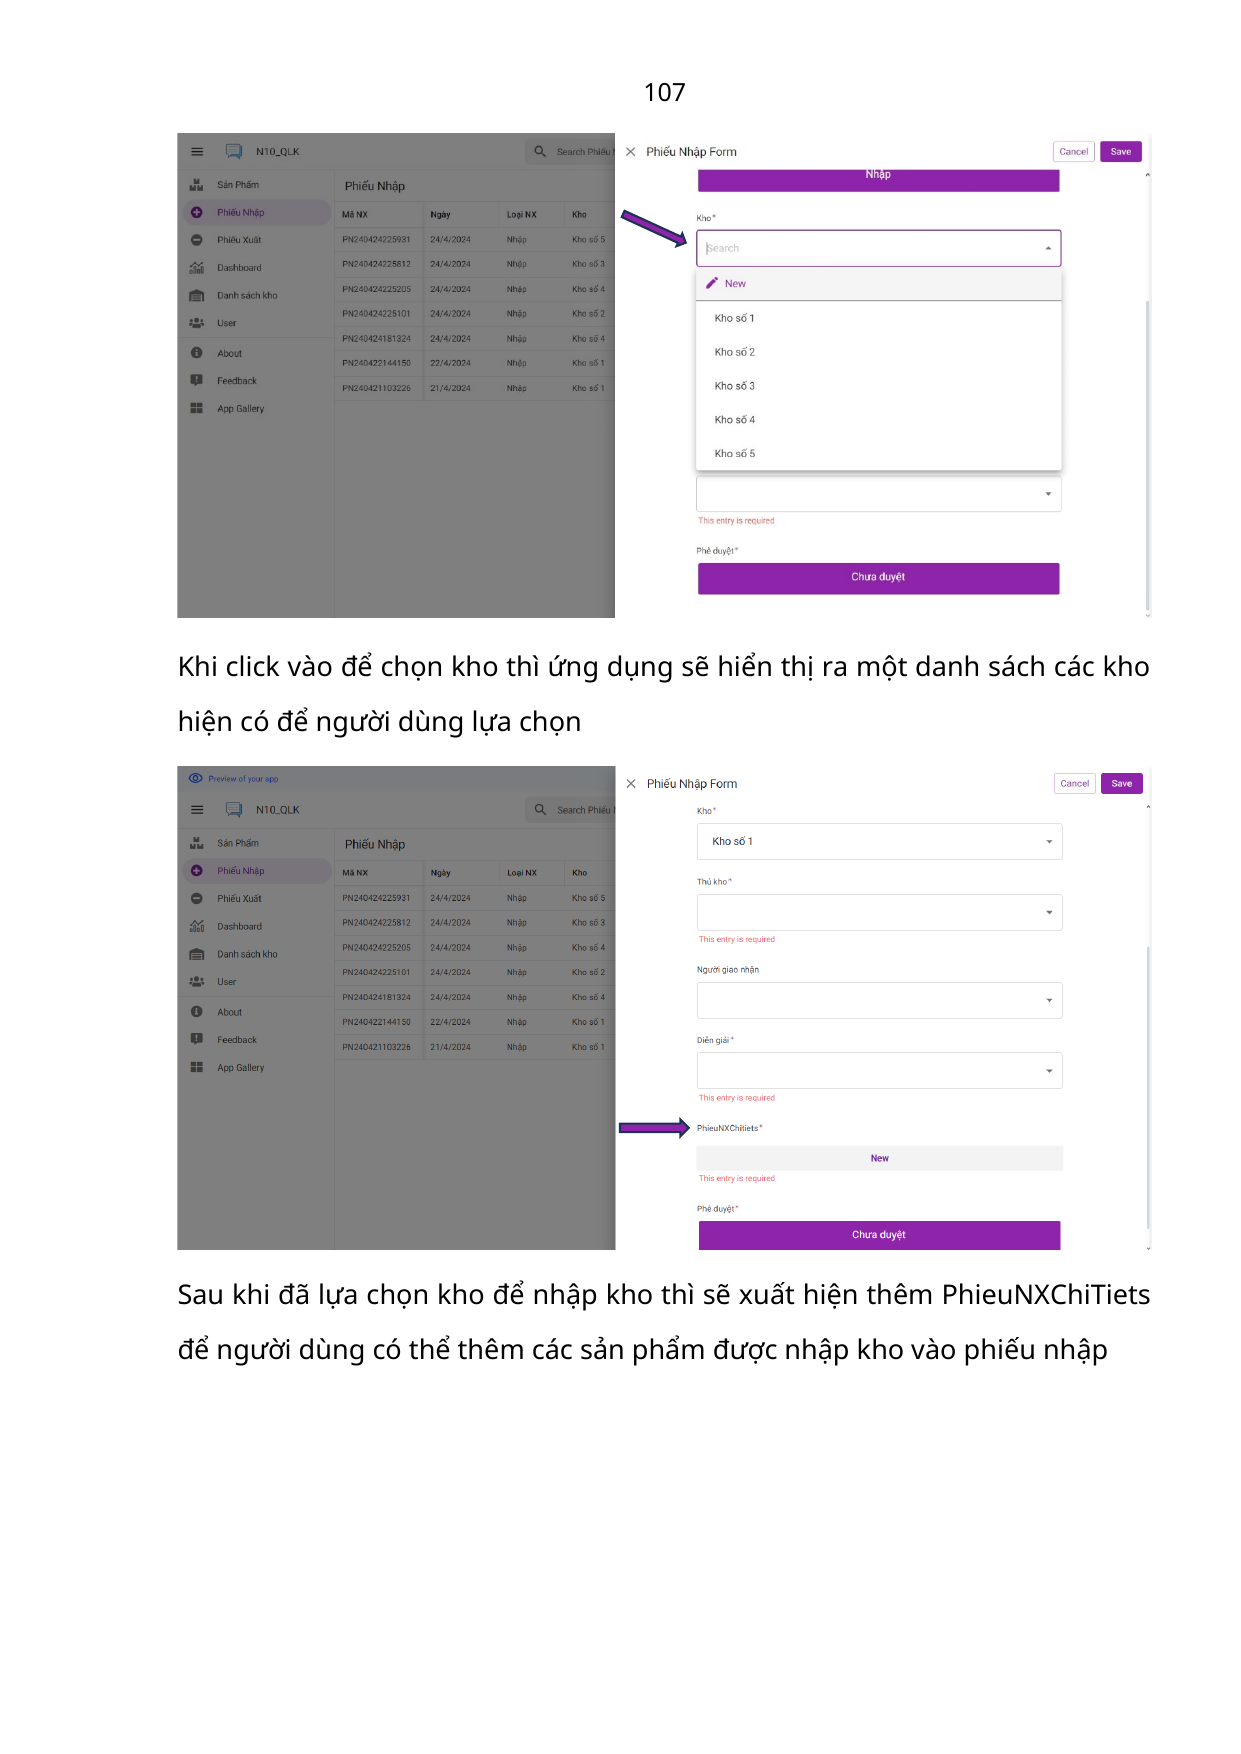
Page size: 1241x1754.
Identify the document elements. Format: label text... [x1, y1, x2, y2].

text Sau khi đã lựa chọn kho để nhập kho thì sẽ xuất hiện thêm PhieuNXChiTiets để người dùng có thể thêm các sản phẩm được nhập kho vào phiếu nhập [177, 1275, 1152, 1367]
picture [177, 133, 1152, 618]
text Khi click vào để chọn kho thì ứng dụng sẽ hiển thị ra một danh sách các kho hiện có để người dùng lựa chọn [177, 647, 1152, 739]
picture [177, 766, 1152, 1250]
